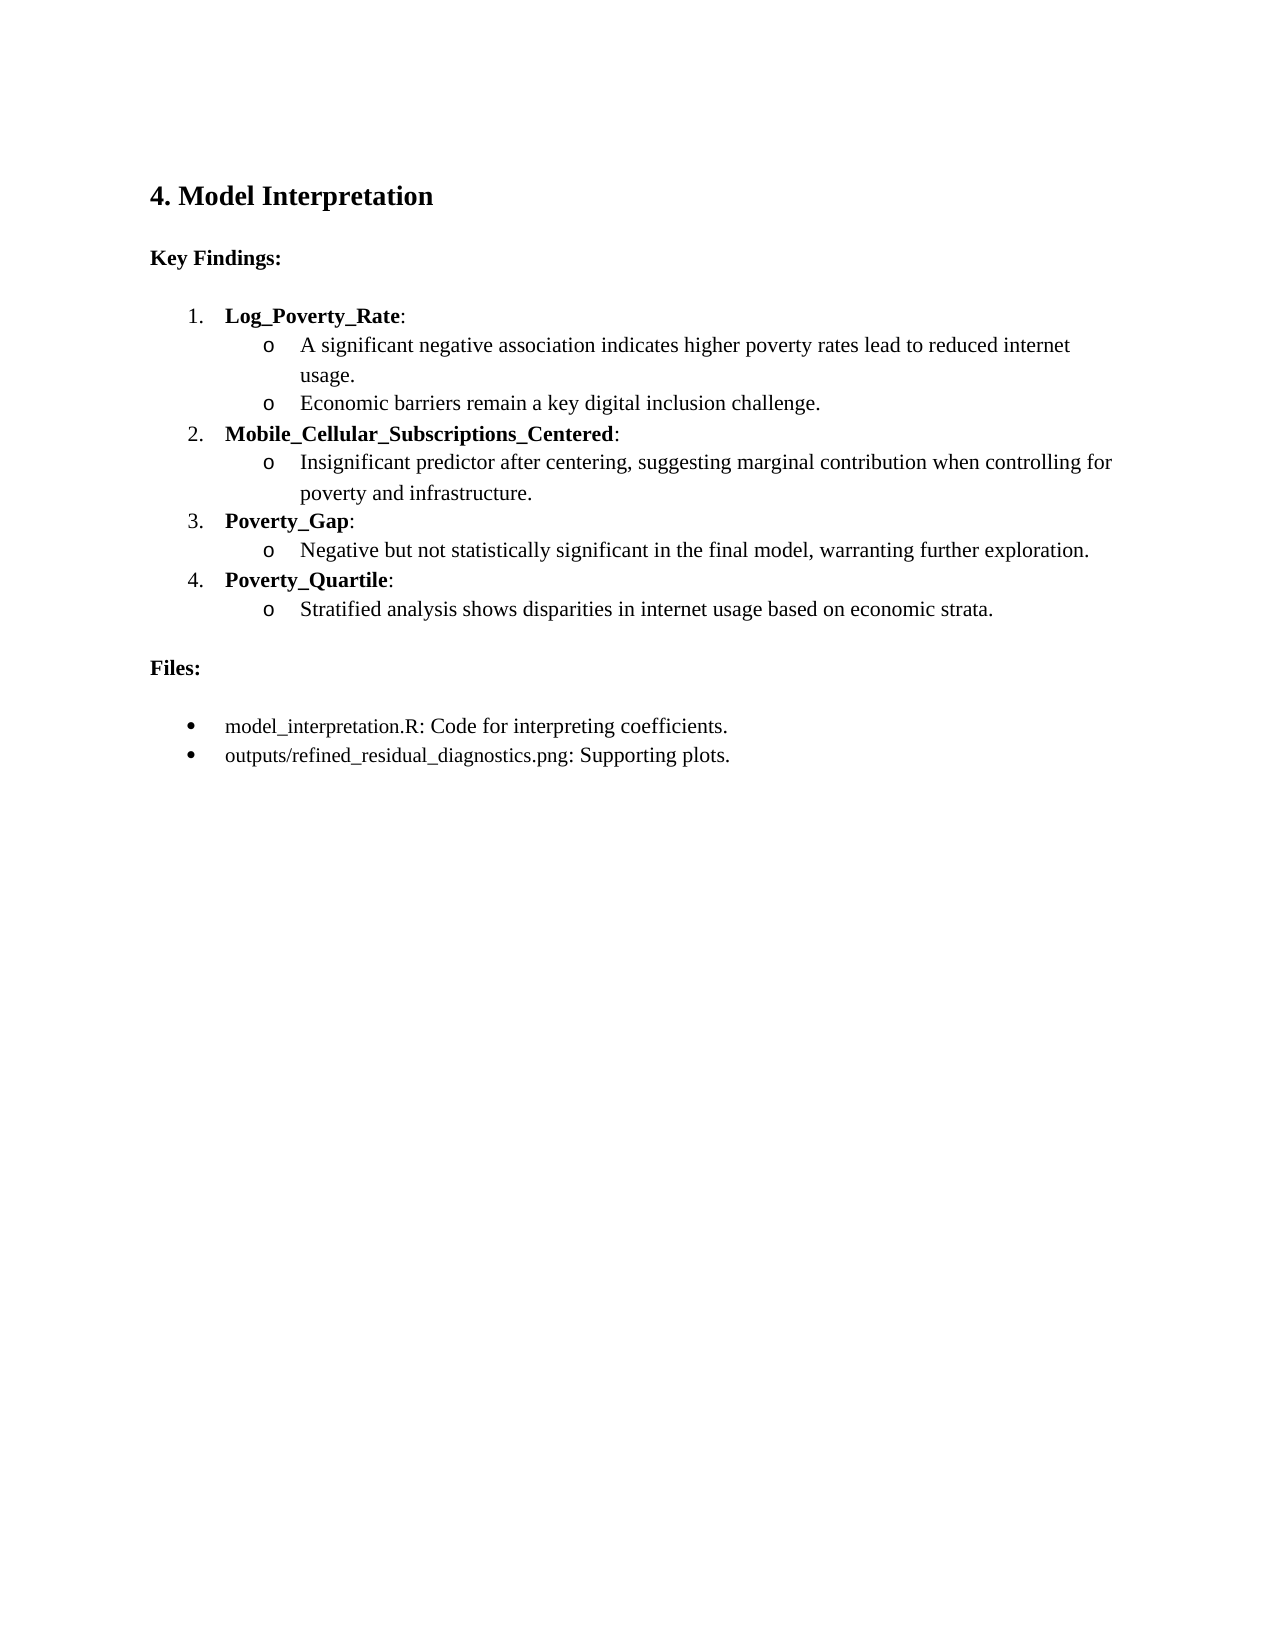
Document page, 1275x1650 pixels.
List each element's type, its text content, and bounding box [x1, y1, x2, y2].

text 4. Model Interpretation [150, 179, 1125, 212]
list Poverty_Gap: [187, 508, 1125, 533]
list Insignificant predictor after centering, suggesting marginal contribution when controlling for poverty and infrastructure. [262, 449, 1125, 505]
list Negative but not statistically significant in the final model, warranting further exploration. [262, 537, 1125, 563]
list outputs/refined_residual_diagnostics.png: Supporting plots. [187, 742, 1125, 767]
list model_interpretation.R: Code for interpreting coefficients. [187, 713, 1125, 738]
list A significant negative association indicates higher poverty rates lead to reduced internet usage. [262, 332, 1125, 387]
text Files: [150, 655, 1125, 680]
list Stratified analysis shows disparities in internet usage based on economic strata. [262, 596, 1125, 622]
list Poverty_Quartile: [187, 567, 1125, 592]
text Key Findings: [150, 245, 1125, 270]
list Log_Poverty_Rate: [187, 303, 1125, 328]
list Mobile_Cellular_Subscriptions_Centered: [187, 421, 1125, 446]
list Economic barriers remain a key digital inclusion challenge. [262, 390, 1125, 417]
